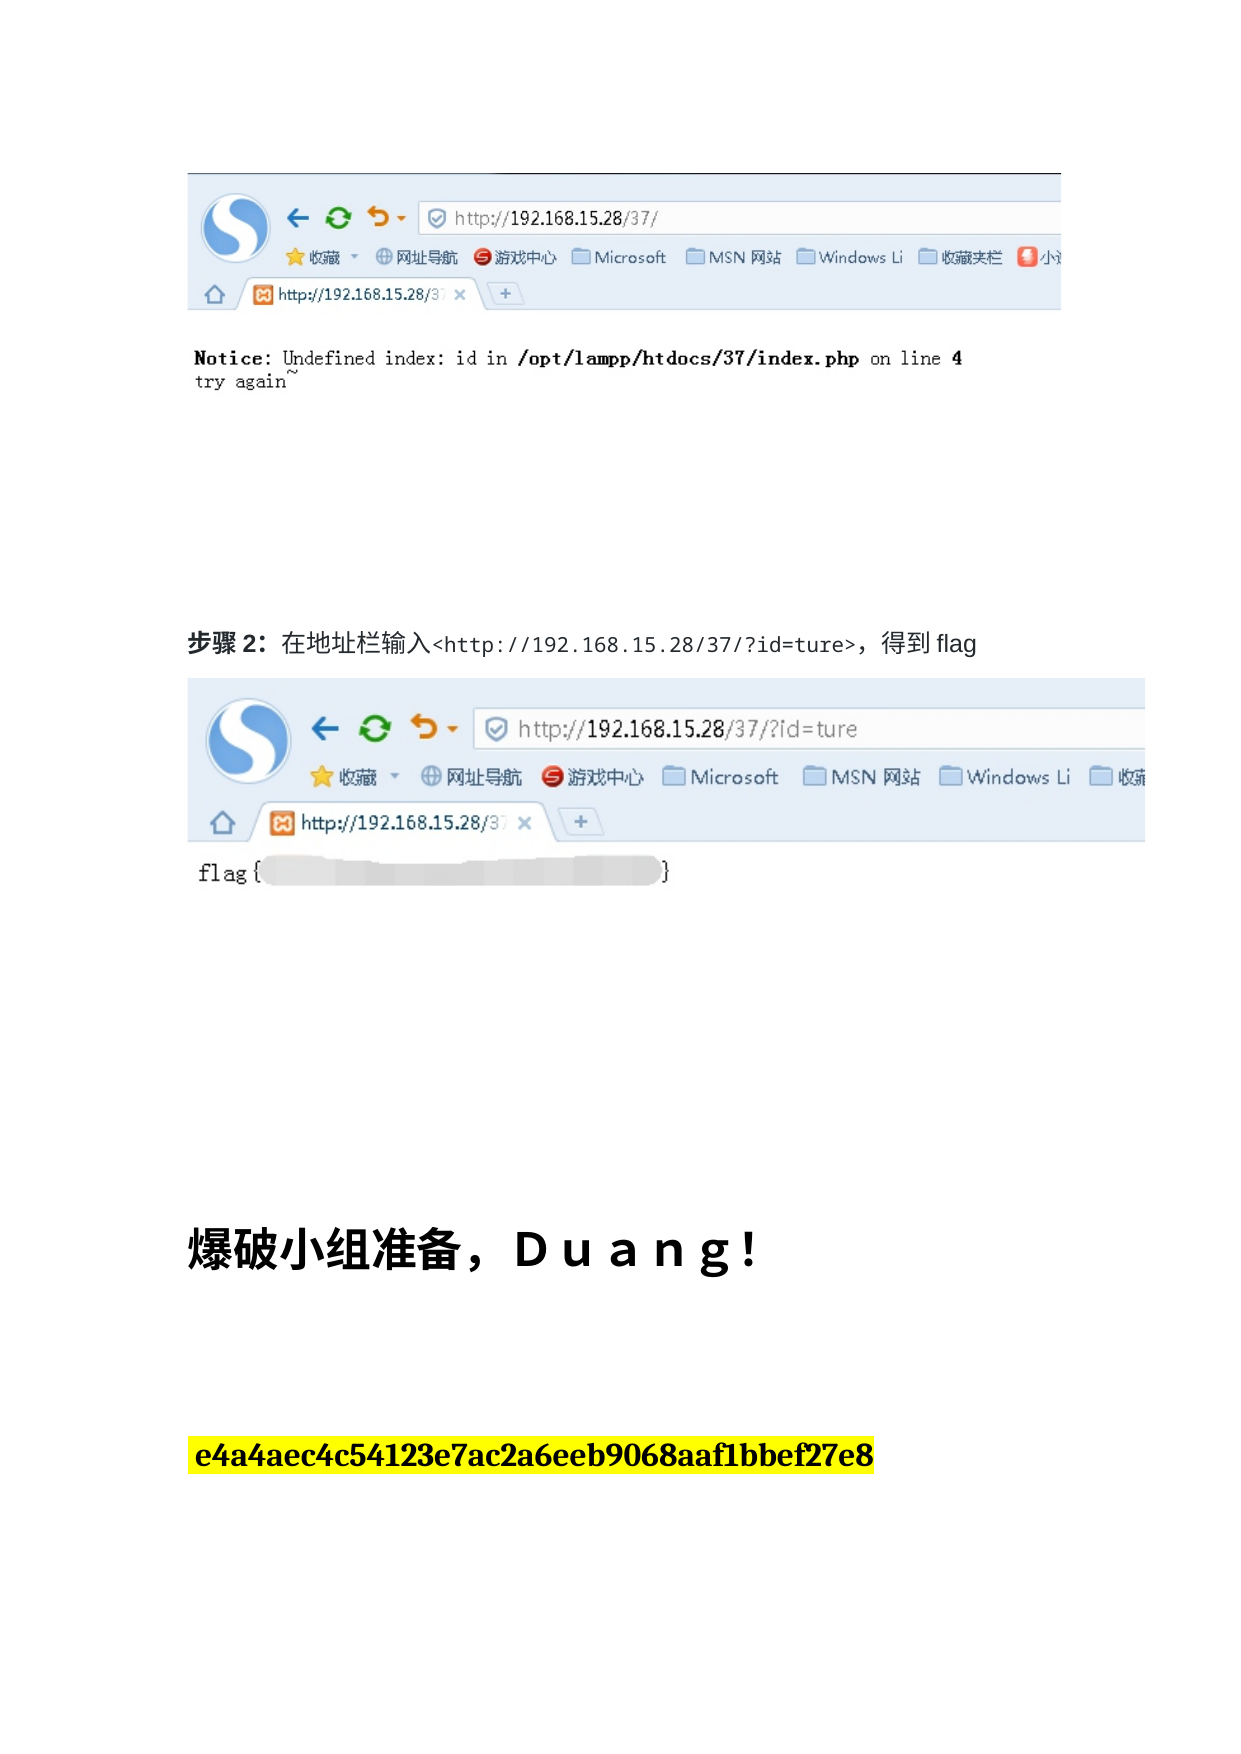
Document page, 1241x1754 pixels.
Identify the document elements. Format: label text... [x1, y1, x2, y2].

picture [187, 678, 1146, 1158]
subtitle e4a4aec4c54123e7ac2a6eeb9068aaf1bbef27e8 [187, 1423, 1053, 1488]
picture [187, 173, 1062, 573]
subtitle 爆破小组准备，Ｄｕａｎｇ！ [187, 1197, 1053, 1295]
text 步骤2：在地址栏输入<http://192.168.15.28/37/?id=ture>，得到flag [187, 609, 1053, 674]
